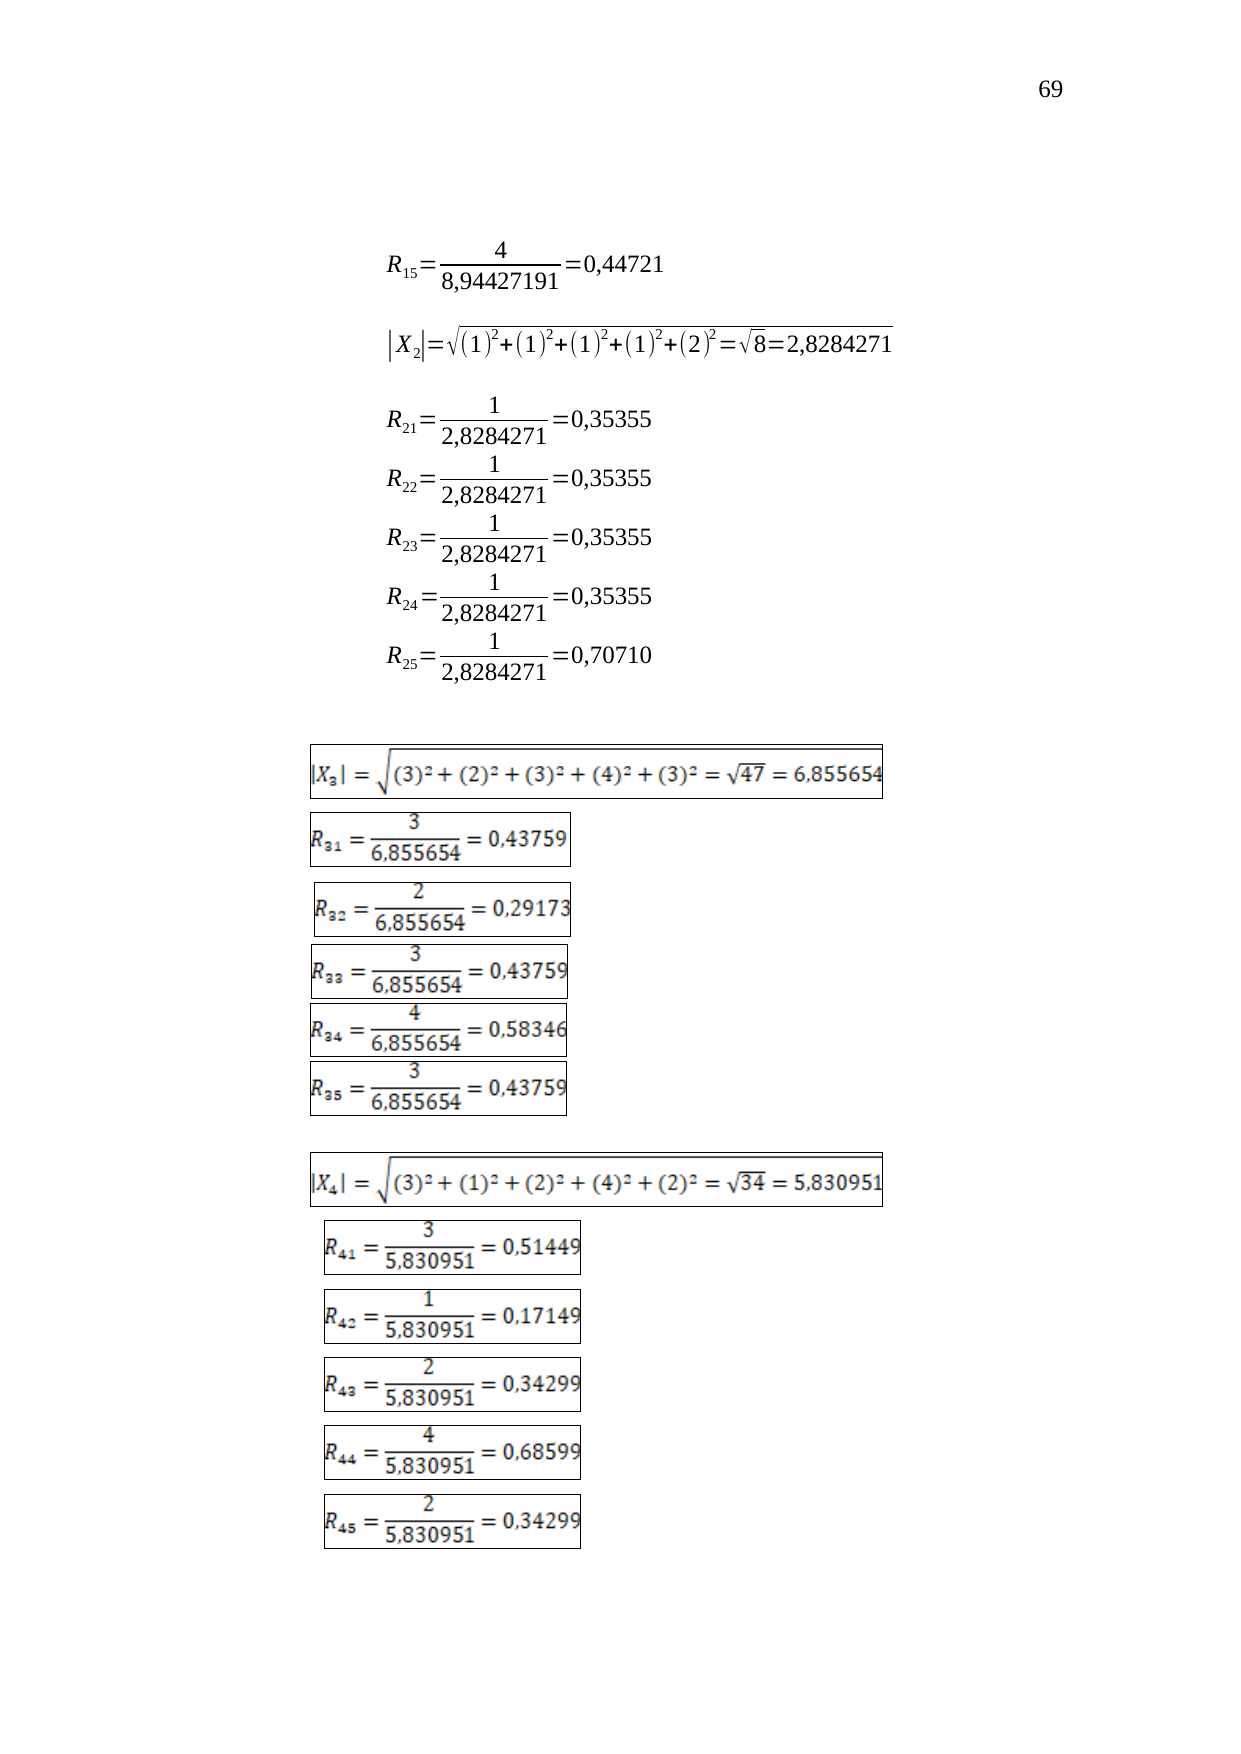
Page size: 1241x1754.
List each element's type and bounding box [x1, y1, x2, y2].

picture [325, 1221, 580, 1274]
picture [311, 813, 570, 866]
picture [311, 1004, 566, 1056]
picture [311, 745, 882, 798]
picture [325, 1495, 580, 1548]
picture [311, 1062, 566, 1115]
picture [325, 1290, 580, 1343]
picture [311, 1153, 882, 1206]
picture [315, 883, 570, 936]
picture [312, 945, 567, 998]
picture [325, 1358, 580, 1411]
picture [325, 1426, 580, 1479]
